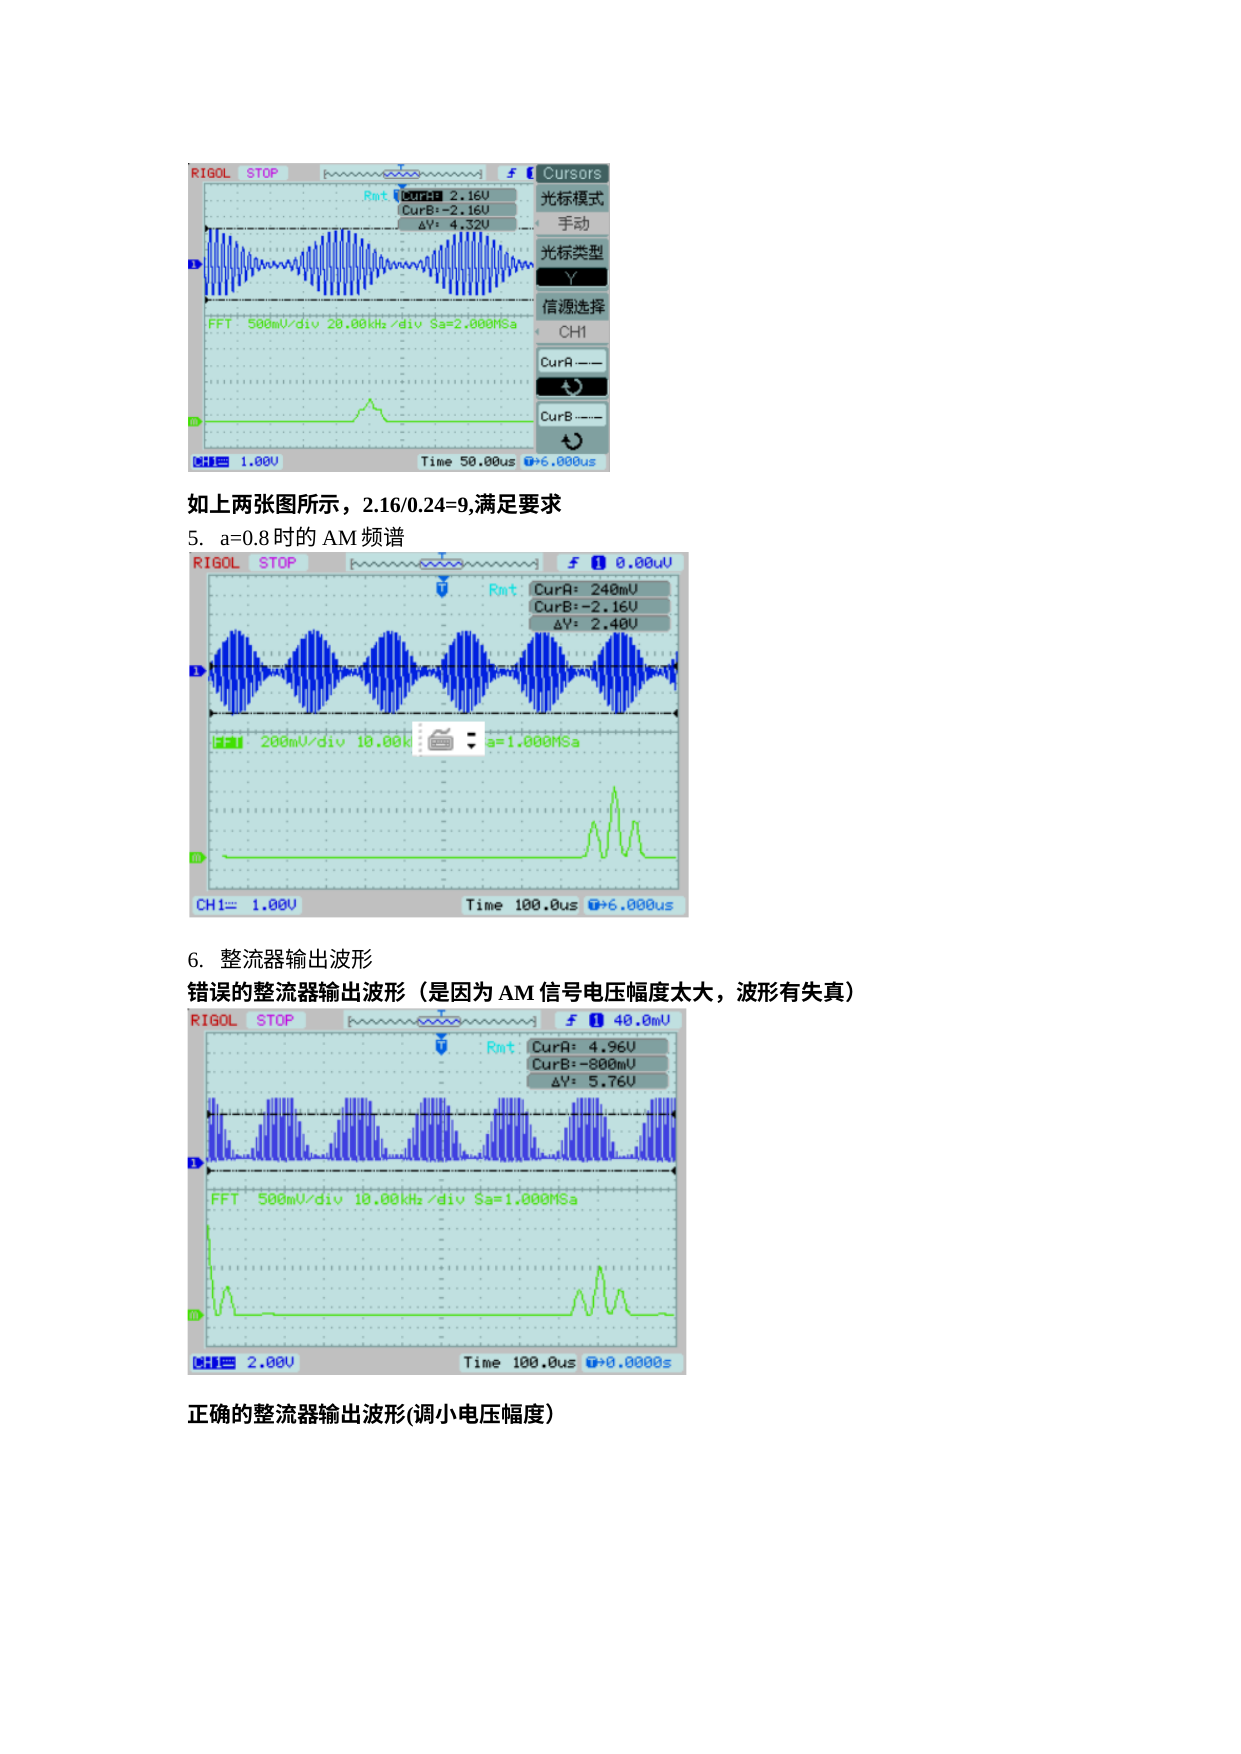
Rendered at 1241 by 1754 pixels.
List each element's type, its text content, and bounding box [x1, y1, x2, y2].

picture [187, 162, 610, 472]
picture [187, 552, 689, 920]
picture [187, 1007, 687, 1375]
text 正确的整流器输出波形(调小电压幅度） [187, 1397, 1053, 1429]
list 整流器输出波形 [187, 942, 1053, 974]
text 如上两张图所示，2.16/0.24=9,满足要求 [187, 487, 1053, 519]
list a=0.8时的AM频谱 [187, 519, 1053, 552]
text 错误的整流器输出波形（是因为AM信号电压幅度太大，波形有失真） [187, 974, 1053, 1007]
